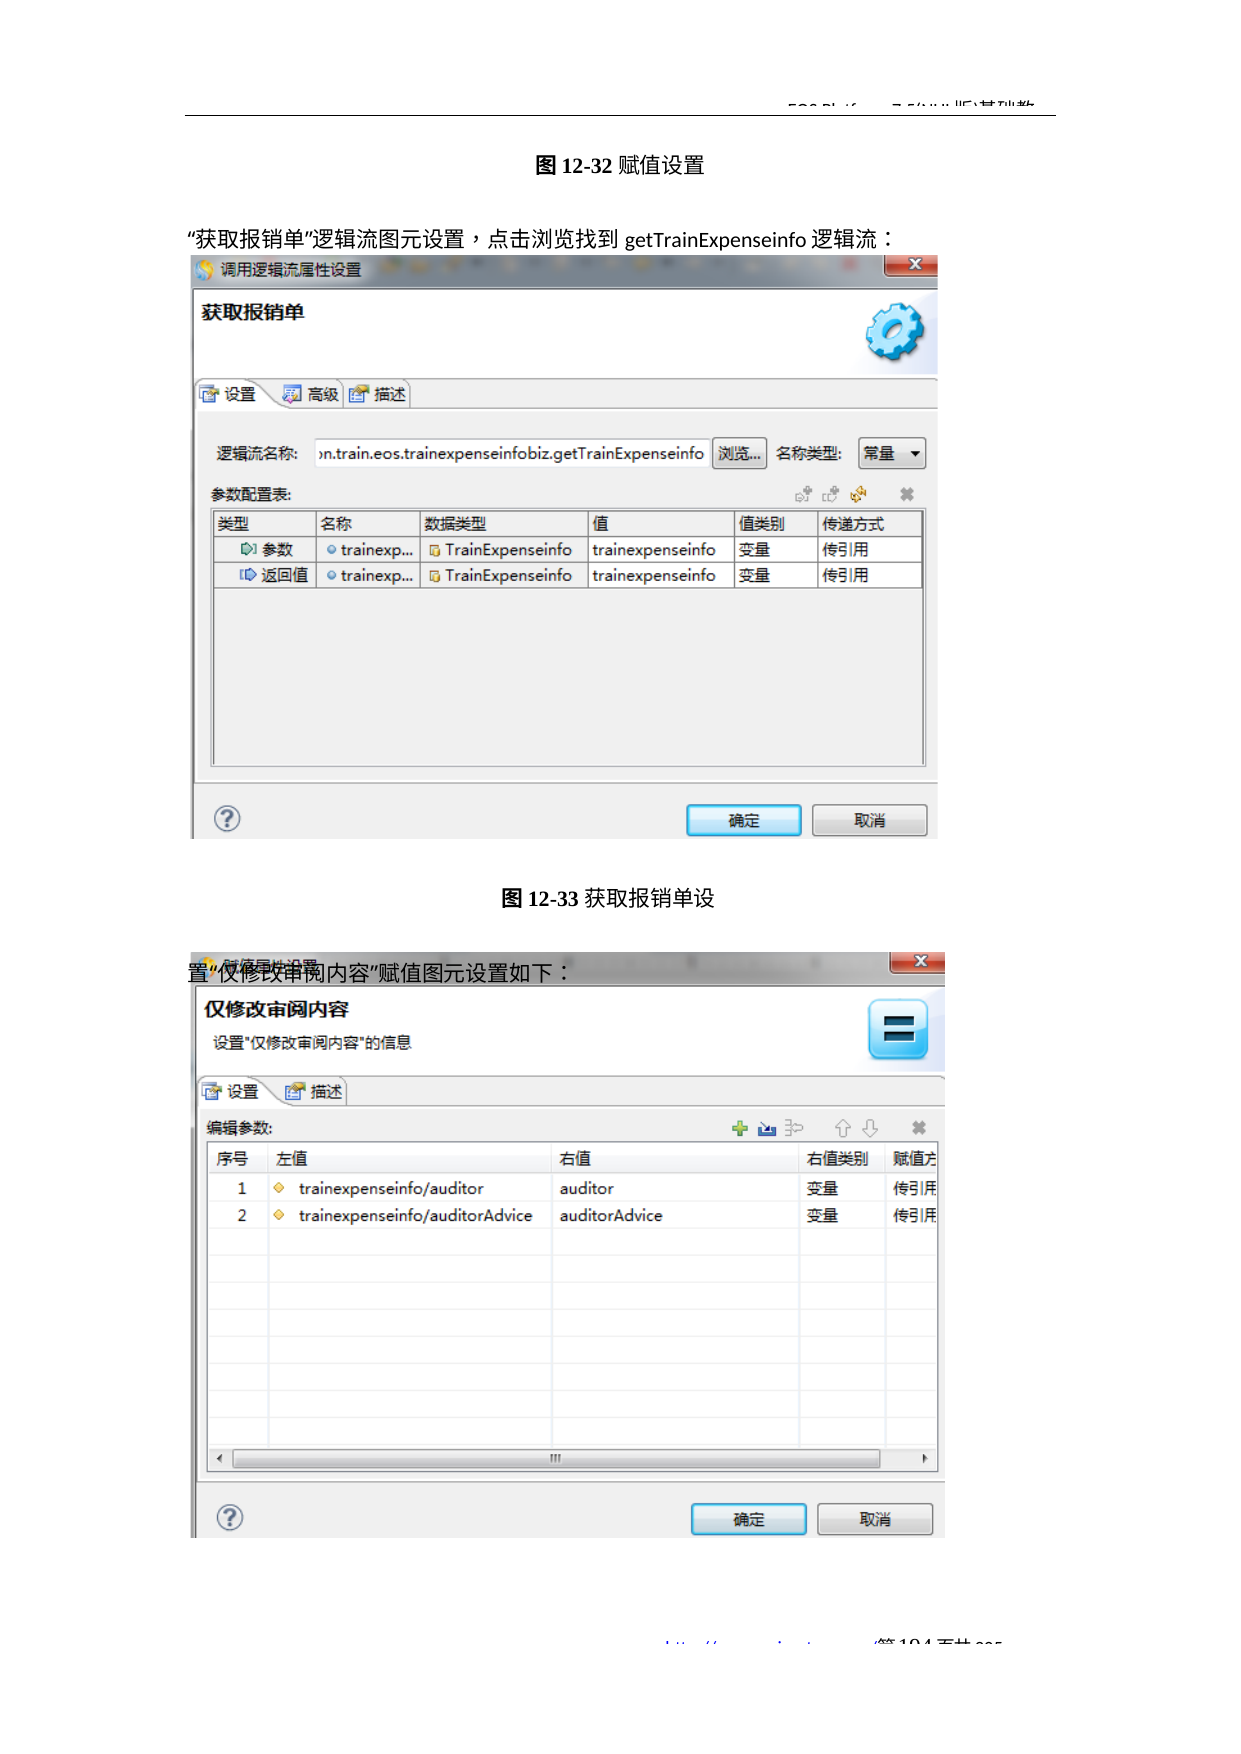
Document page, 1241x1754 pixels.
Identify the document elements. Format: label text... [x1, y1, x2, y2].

text 图12-33 获取报销单设置“仅修改审阅内容”赋值图元设置如下： [187, 254, 739, 988]
text 图12-32 赋值设置 [176, 150, 1064, 179]
text “获取报销单”逻辑流图元设置，点击浏览找到 getTrainExpenseinfo 逻辑流： [187, 224, 1111, 254]
picture [190, 255, 938, 839]
picture [190, 952, 945, 1538]
